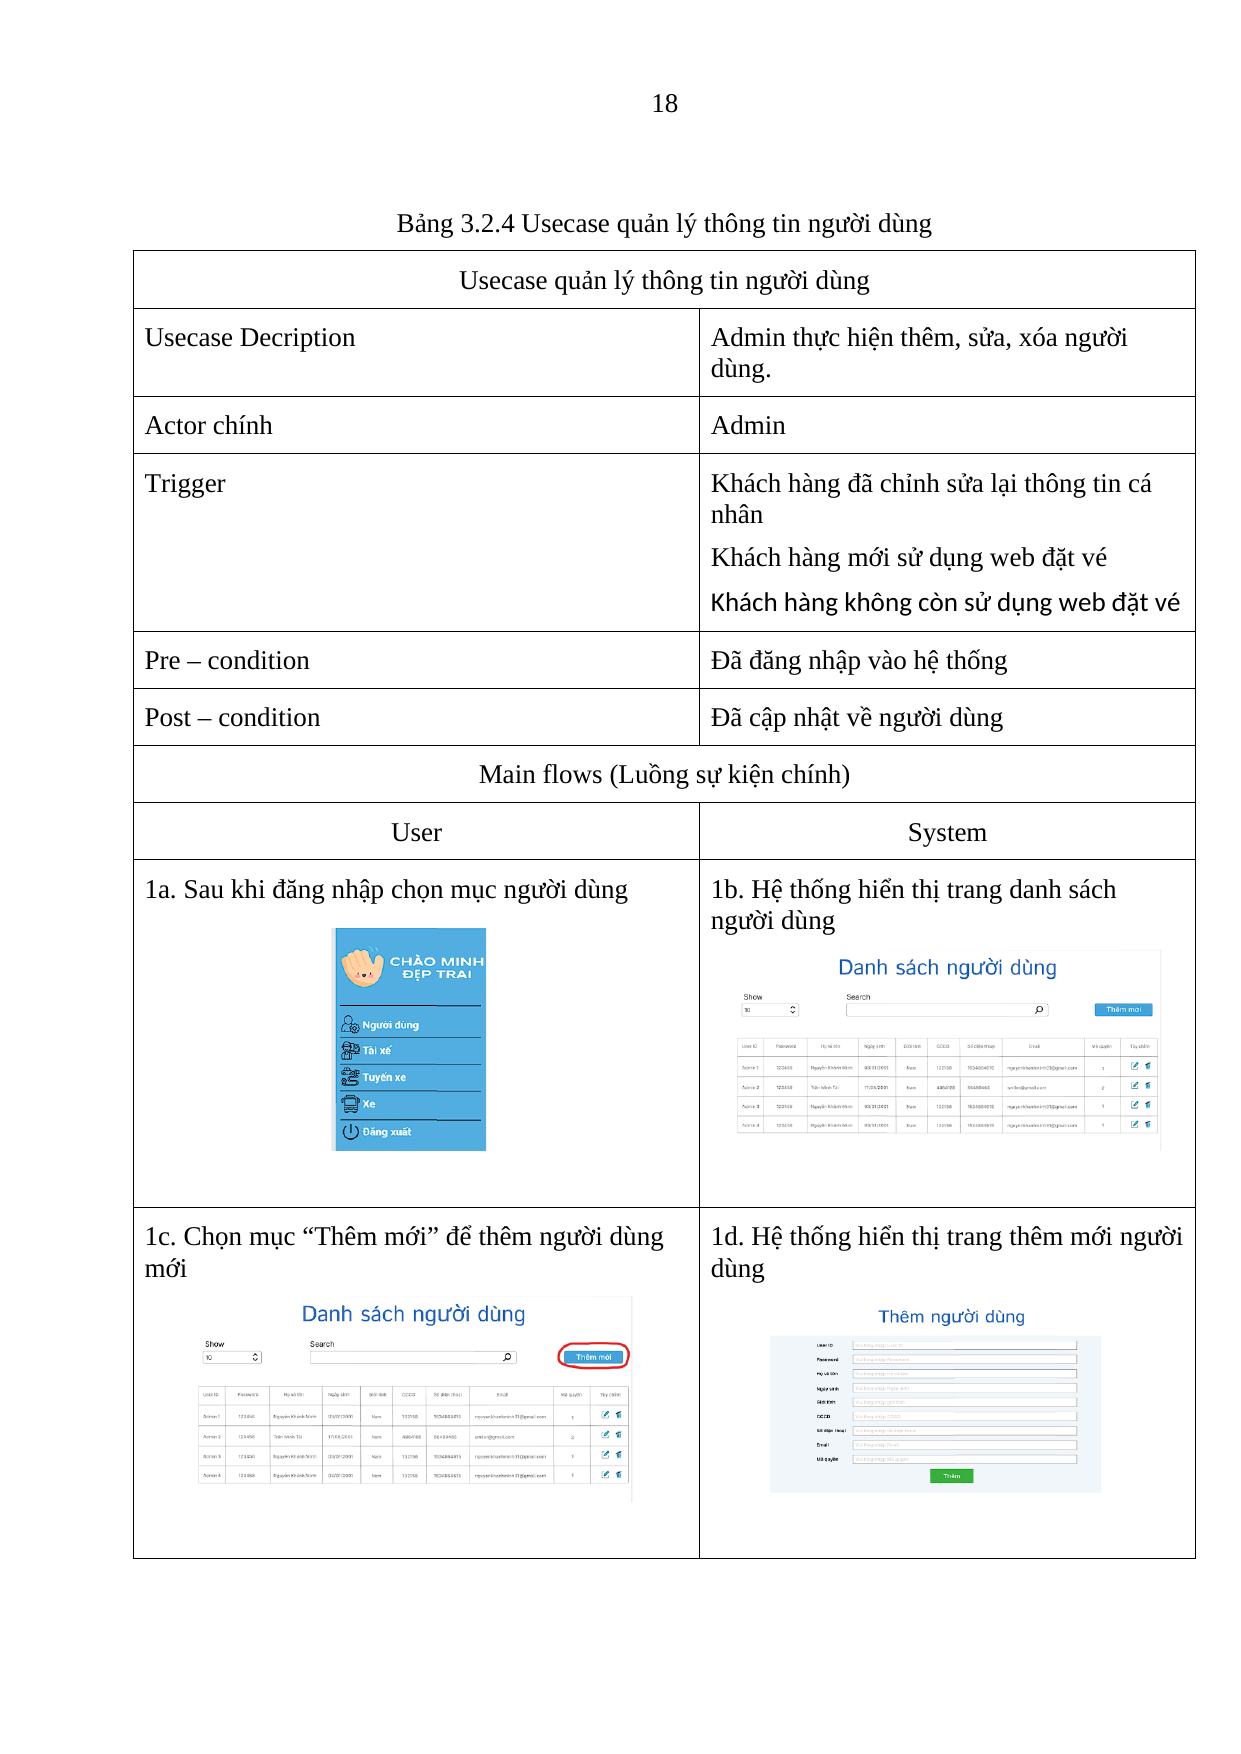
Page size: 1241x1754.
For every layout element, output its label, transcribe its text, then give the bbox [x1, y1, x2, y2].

table_cell Admin thực hiện thêm, sửa, xóa người dùng. [700, 309, 1195, 396]
table_cell System [700, 803, 1195, 859]
picture [331, 928, 487, 1151]
table_cell Pre – condition [134, 632, 699, 688]
table_cell Khách hàng đã chỉnh sửa lại thông tin cá nhân Khách hàng mới sử dụng web đặt vé Khách hàng không còn sử dụng web đặt vé [700, 454, 1195, 631]
table_cell Trigger [134, 454, 699, 631]
table_cell Admin [700, 397, 1195, 453]
table_cell 1b. Hệ thống hiển thị trang danh sách người dùng [700, 860, 1195, 1207]
table_cell Post – condition [134, 689, 699, 745]
table_cell Actor chính [134, 397, 699, 453]
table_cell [700, 1208, 1195, 1558]
table_header Usecase quản lý thông tin người dùng [134, 251, 1195, 308]
table_cell Đã cập nhật về người dùng [700, 689, 1195, 745]
picture [196, 1296, 633, 1502]
picture [770, 1298, 1102, 1493]
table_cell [134, 1208, 699, 1558]
table_cell Usecase Decription [134, 309, 699, 396]
picture [735, 950, 1162, 1151]
table_cell Đã đăng nhập vào hệ thống [700, 632, 1195, 688]
table_cell 1a. Sau khi đăng nhập chọn mục người dùng [134, 860, 699, 1207]
table_cell Main flows (Luồng sự kiện chính) [134, 746, 1195, 802]
table_cell User [134, 803, 699, 859]
